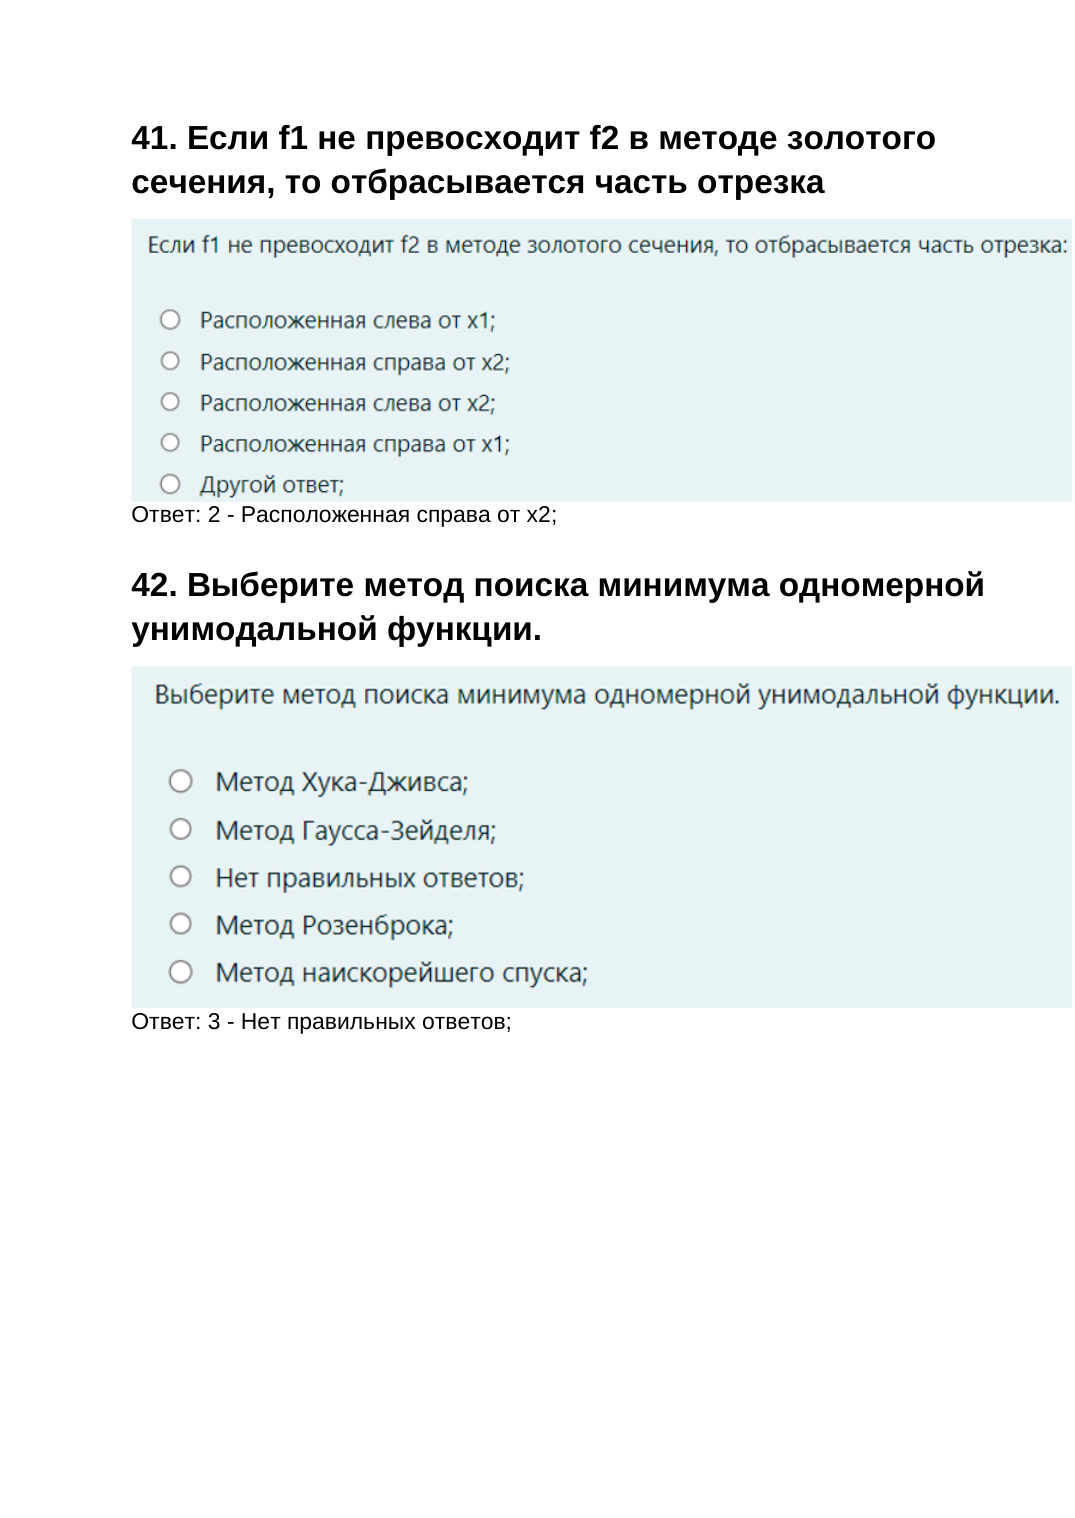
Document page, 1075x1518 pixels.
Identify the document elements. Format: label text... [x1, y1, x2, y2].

text Ответ: 2 - Расположенная справа от x2; [131, 502, 992, 528]
subtitle 42. Выберите метод поиска минимума одномерной унимодальной функции. [131, 565, 992, 648]
text Ответ: 3 - Нет правильных ответов; [131, 1008, 992, 1034]
picture [131, 666, 1072, 1008]
subtitle 41. Если f1 не превосходит f2 в методе золотого сечения, то отбрасывается часть отрезка [131, 118, 992, 201]
picture [131, 219, 1072, 502]
